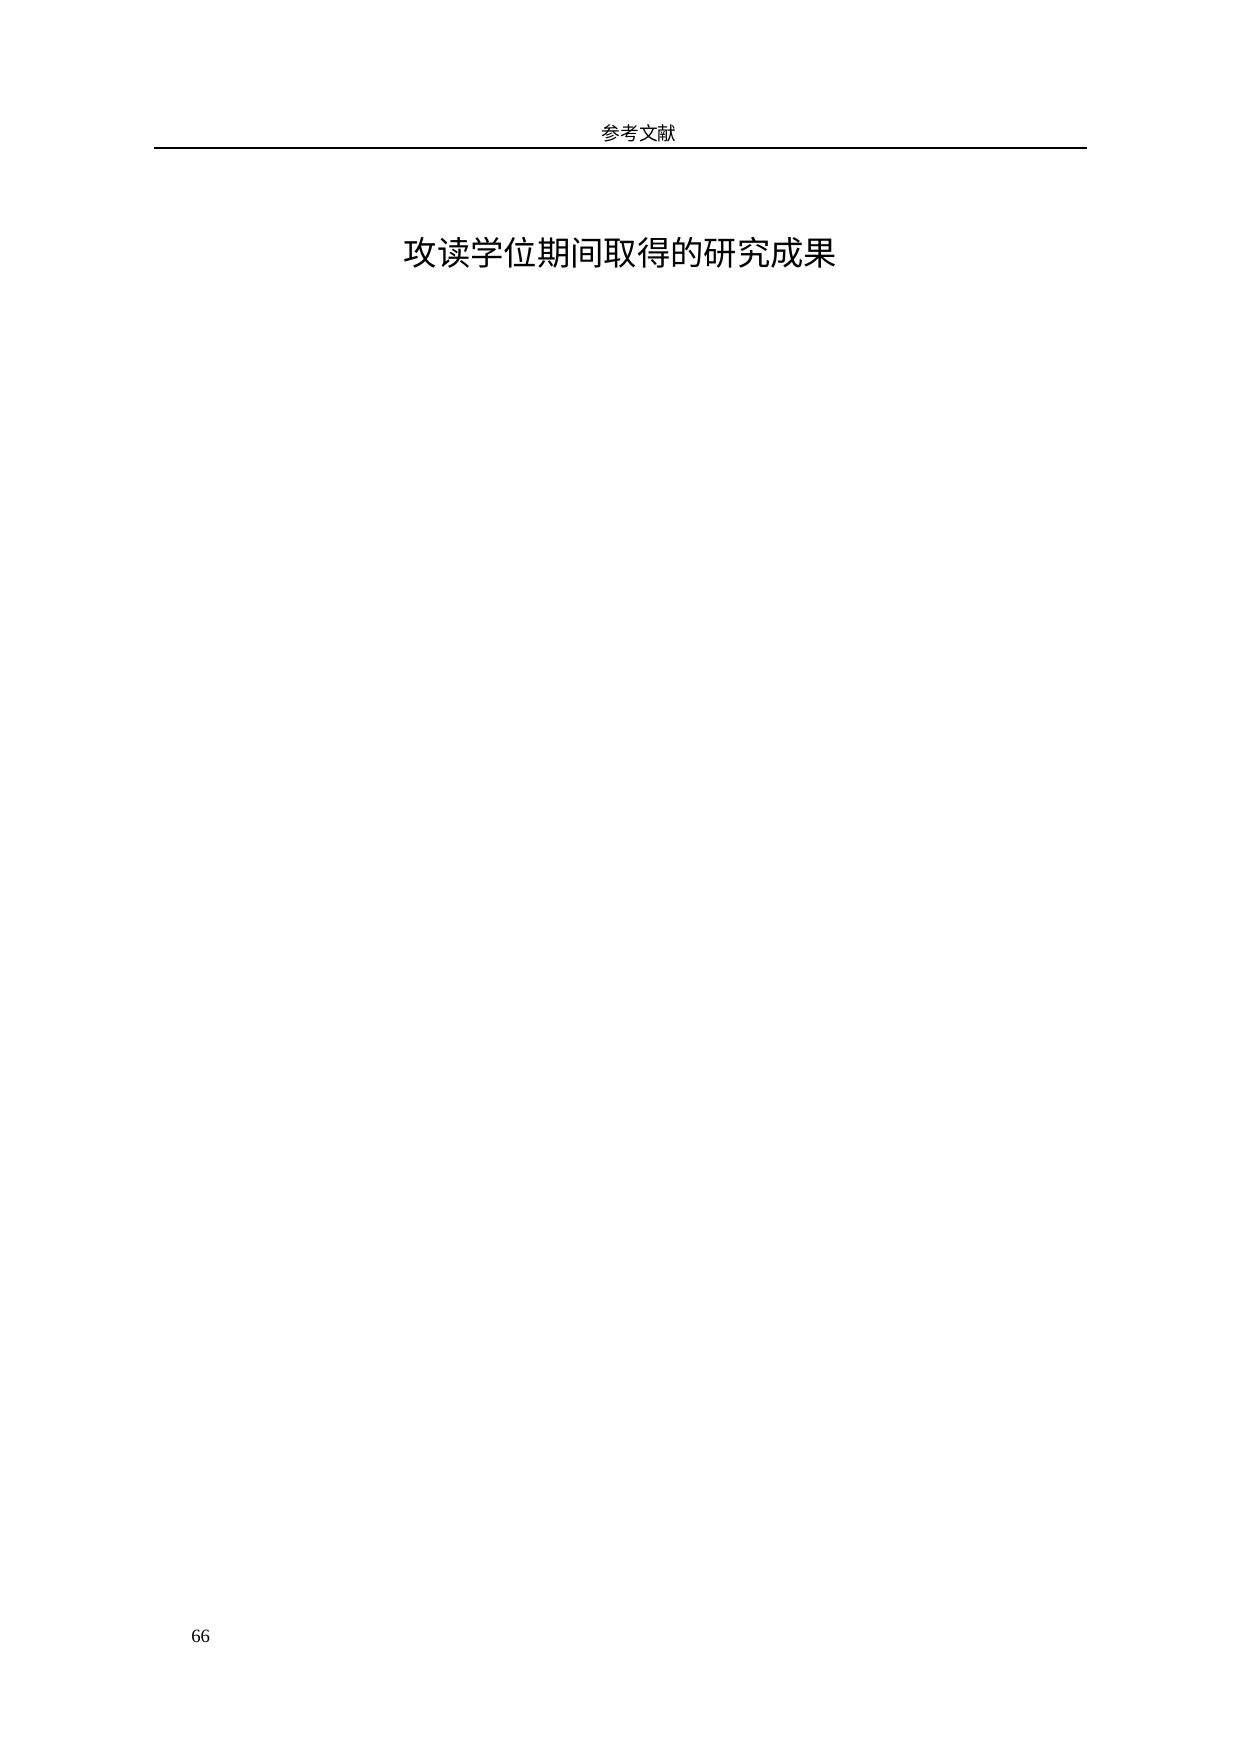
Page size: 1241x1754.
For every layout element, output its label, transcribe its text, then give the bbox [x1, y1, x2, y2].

subtitle 攻读学位期间取得的研究成果 [153, 227, 1087, 275]
